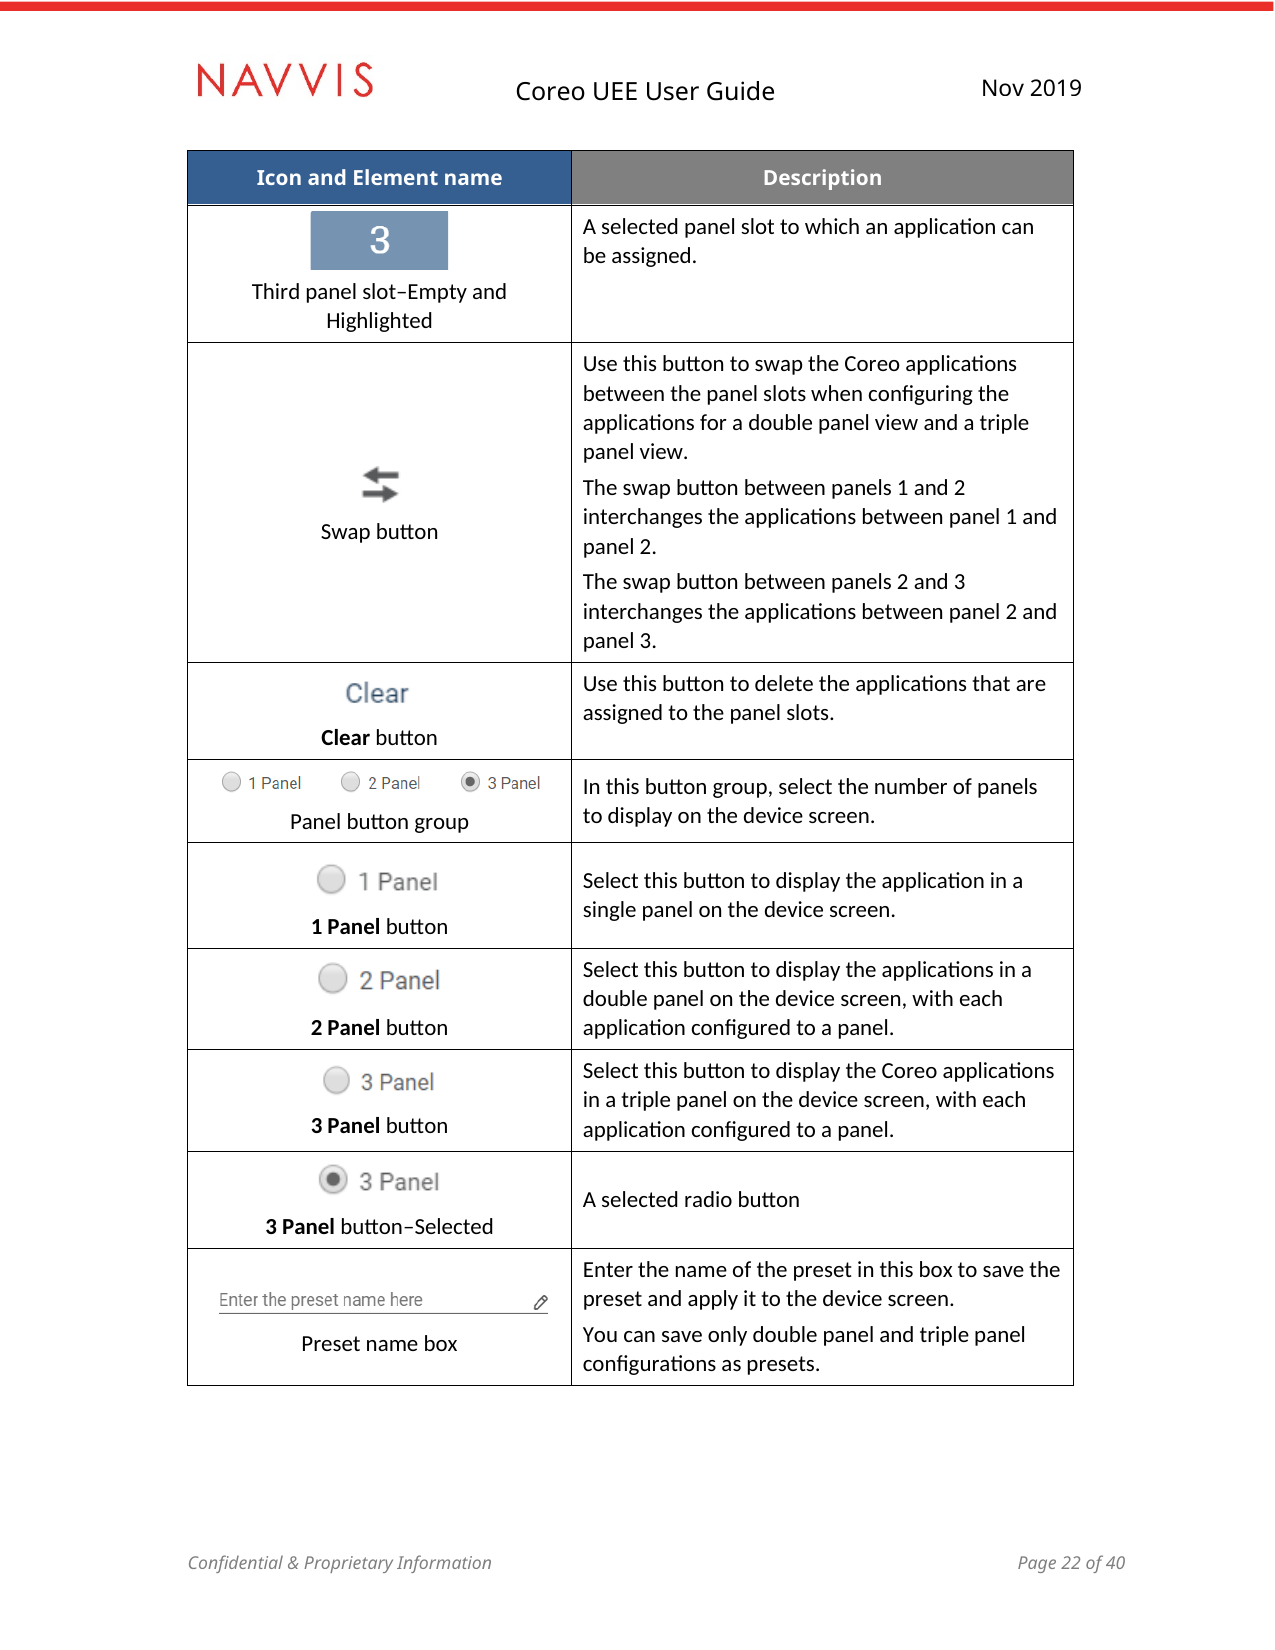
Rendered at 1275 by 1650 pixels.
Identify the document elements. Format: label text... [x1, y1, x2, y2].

table_header Description [572, 151, 1073, 204]
picture [339, 669, 420, 716]
picture [310, 211, 449, 270]
table_cell Swap button [188, 343, 571, 662]
table_header Icon and Element name [188, 151, 571, 204]
picture [204, 1275, 555, 1322]
table_cell 2 Panel button [188, 949, 571, 1049]
table_cell A selected radio button [572, 1152, 1073, 1248]
table_cell 1 Panel button [188, 843, 571, 947]
table_cell Use this button to delete the applications that are assigned to the panel slots. [572, 663, 1073, 759]
table_cell Panel button group [188, 760, 571, 842]
table_cell A selected panel slot to which an application can be assigned. [572, 206, 1073, 342]
table_cell Use this button to swap the Coreo applications between the panel slots when configuring the applications for a double panel view and a triple panel view. The swap button between panels 1 and 2 interchanges the applications between panel 1 and panel 2. The swap button between panels 2 and 3 interchanges the applications between panel 2 and panel 3. [572, 343, 1073, 662]
table_cell Select this button to display the application in a single panel on the device screen. [572, 843, 1073, 947]
table_cell Enter the name of the preset in this box to save the preset and apply it to the device screen. You can save only double panel and triple panel configurations as presets. [572, 1249, 1073, 1385]
picture [308, 849, 451, 905]
table_cell In this button group, select the number of panels to display on the device screen. [572, 760, 1073, 842]
table_cell Select this button to display the applications in a double panel on the device screen, with each application configured to a panel. [572, 949, 1073, 1049]
picture [346, 458, 413, 510]
table_cell Preset name box [188, 1249, 571, 1385]
table_cell 3 Panel button–Selected [188, 1152, 571, 1248]
table_cell Third panel slot–Empty and Highlighted [188, 206, 571, 342]
table_cell 3 Panel button [188, 1050, 571, 1151]
picture [317, 1059, 442, 1104]
picture [310, 955, 449, 1006]
picture [313, 1157, 445, 1205]
table_cell Clear button [188, 663, 571, 759]
picture [187, 55, 383, 104]
picture [215, 766, 544, 800]
table_cell Select this button to display the Coreo applications in a triple panel on the device screen, with each application configured to a panel. [572, 1050, 1073, 1151]
